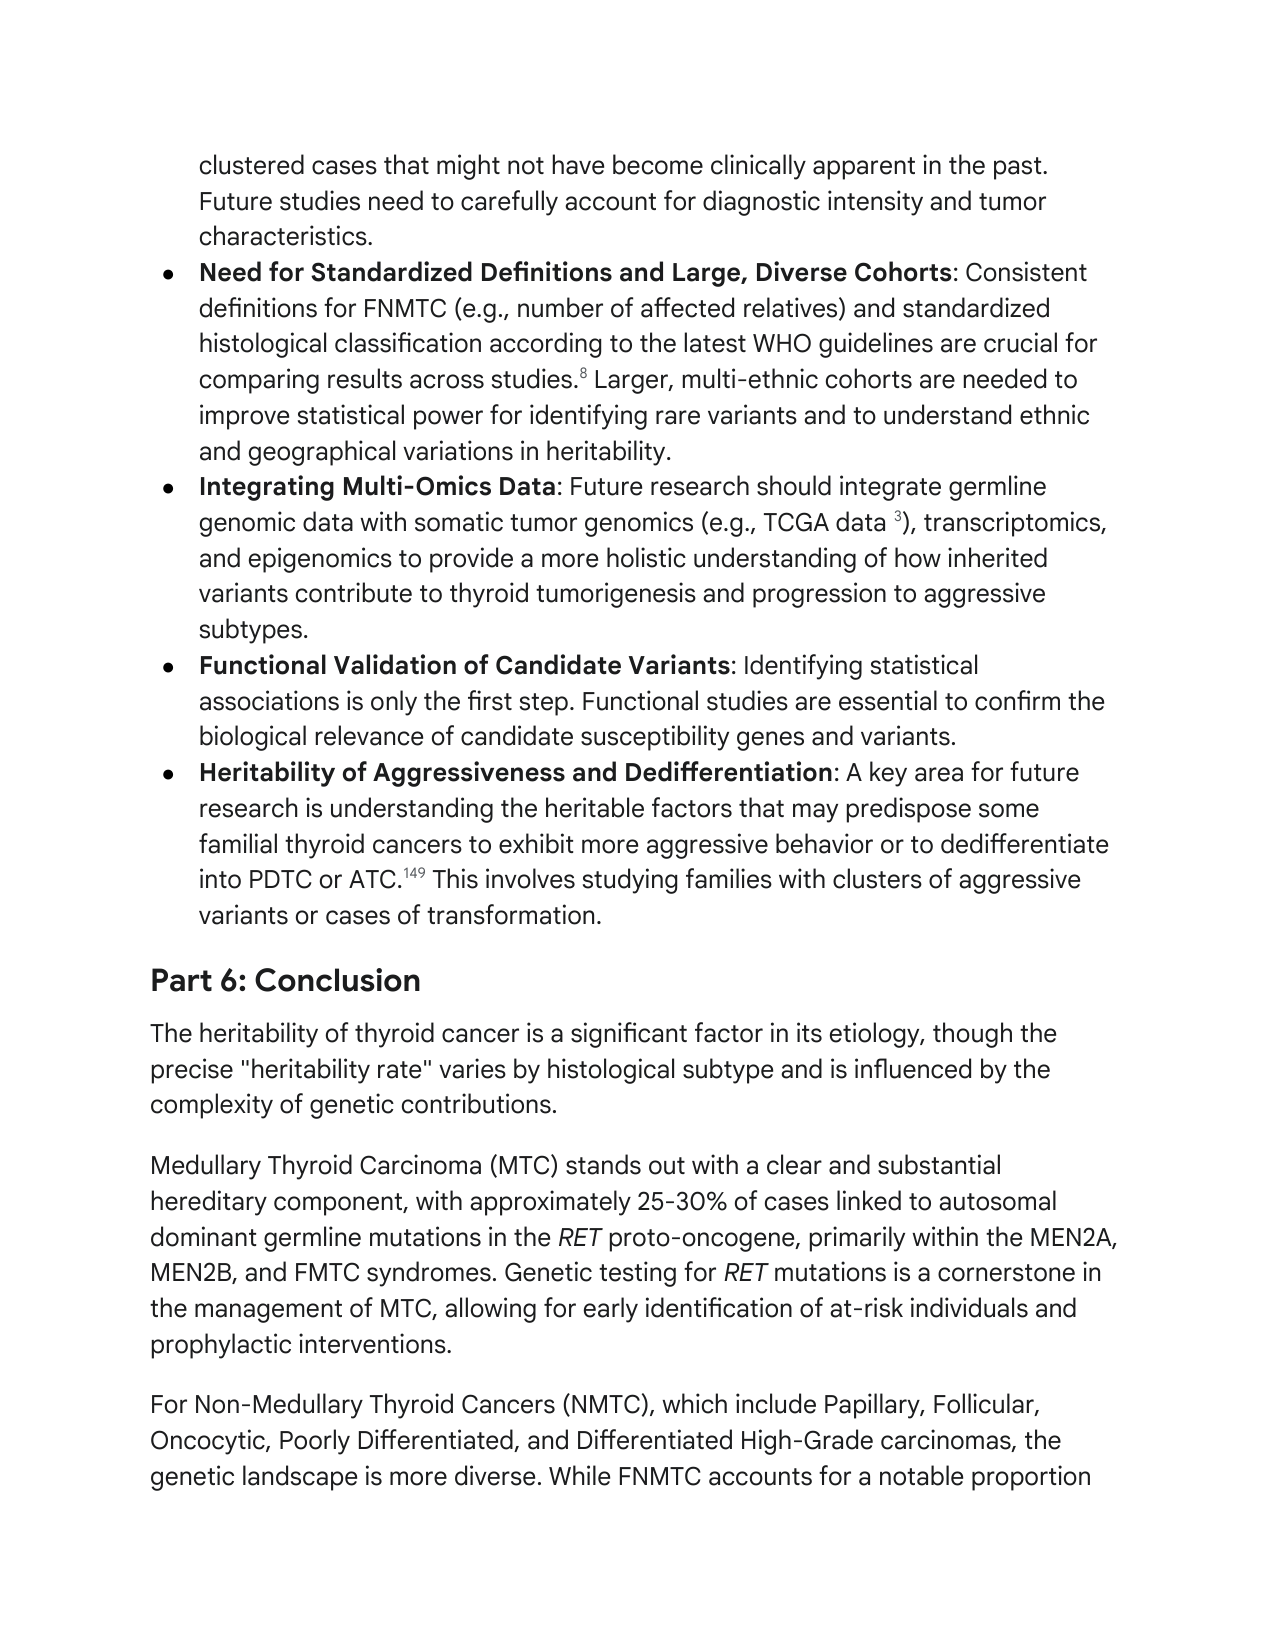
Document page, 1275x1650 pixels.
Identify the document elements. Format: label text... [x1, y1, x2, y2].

list Need for Standardized Definitions and Large, Diverse Cohorts: Consistent definitions for FNMTC (e.g., number of affected relatives) and standardized histological classification according to the latest WHO guidelines are crucial for comparing results across studies.8 Larger, multi-ethnic cohorts are needed to improve statistical power for identifying rare variants and to understand ethnic and geographical variations in heritability. [161, 257, 1125, 467]
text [150, 1390, 1125, 1492]
text Medullary Thyroid Carcinoma (MTC) stands out with a clear and substantial hereditary component, with approximately 25-30% of cases linked to autosomal dominant germline mutations in the RET proto-oncogene, primarily within the MEN2A, MEN2B, and FMTC syndromes. Genetic testing for RET mutations is a cornerstone in the management of MTC, allowing for early identification of at-risk individuals and prophylactic interventions. [150, 1150, 1125, 1360]
list Heritability of Aggressiveness and Dedifferentiation: A key area for future research is understanding the heritable factors that may predispose some familial thyroid cancers to exhibit more aggressive behavior or to dedifferentiate into PDTC or ATC.149 This involves studying families with clusters of aggressive variants or cases of transformation. [161, 757, 1125, 932]
list Integrating Multi-Omics Data: Future research should integrate germline genomic data with somatic tumor genomics (e.g., TCGA data 3), transcriptomics, and epigenomics to provide a more holistic understanding of how inherited variants contribute to thyroid tumorigenesis and progression to aggressive subtypes. [161, 472, 1125, 646]
text The heritability of thyroid cancer is a significant factor in its etiology, though the precise "heritability rate" varies by histological subtype and is influenced by the complexity of genetic contributions. [150, 1018, 1125, 1121]
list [161, 150, 1125, 253]
subtitle Part 6: Conclusion [150, 961, 1125, 1000]
list Functional Validation of Candidate Variants: Identifying statistical associations is only the first step. Functional studies are essential to confirm the biological relevance of candidate susceptibility genes and variants. [161, 650, 1125, 753]
